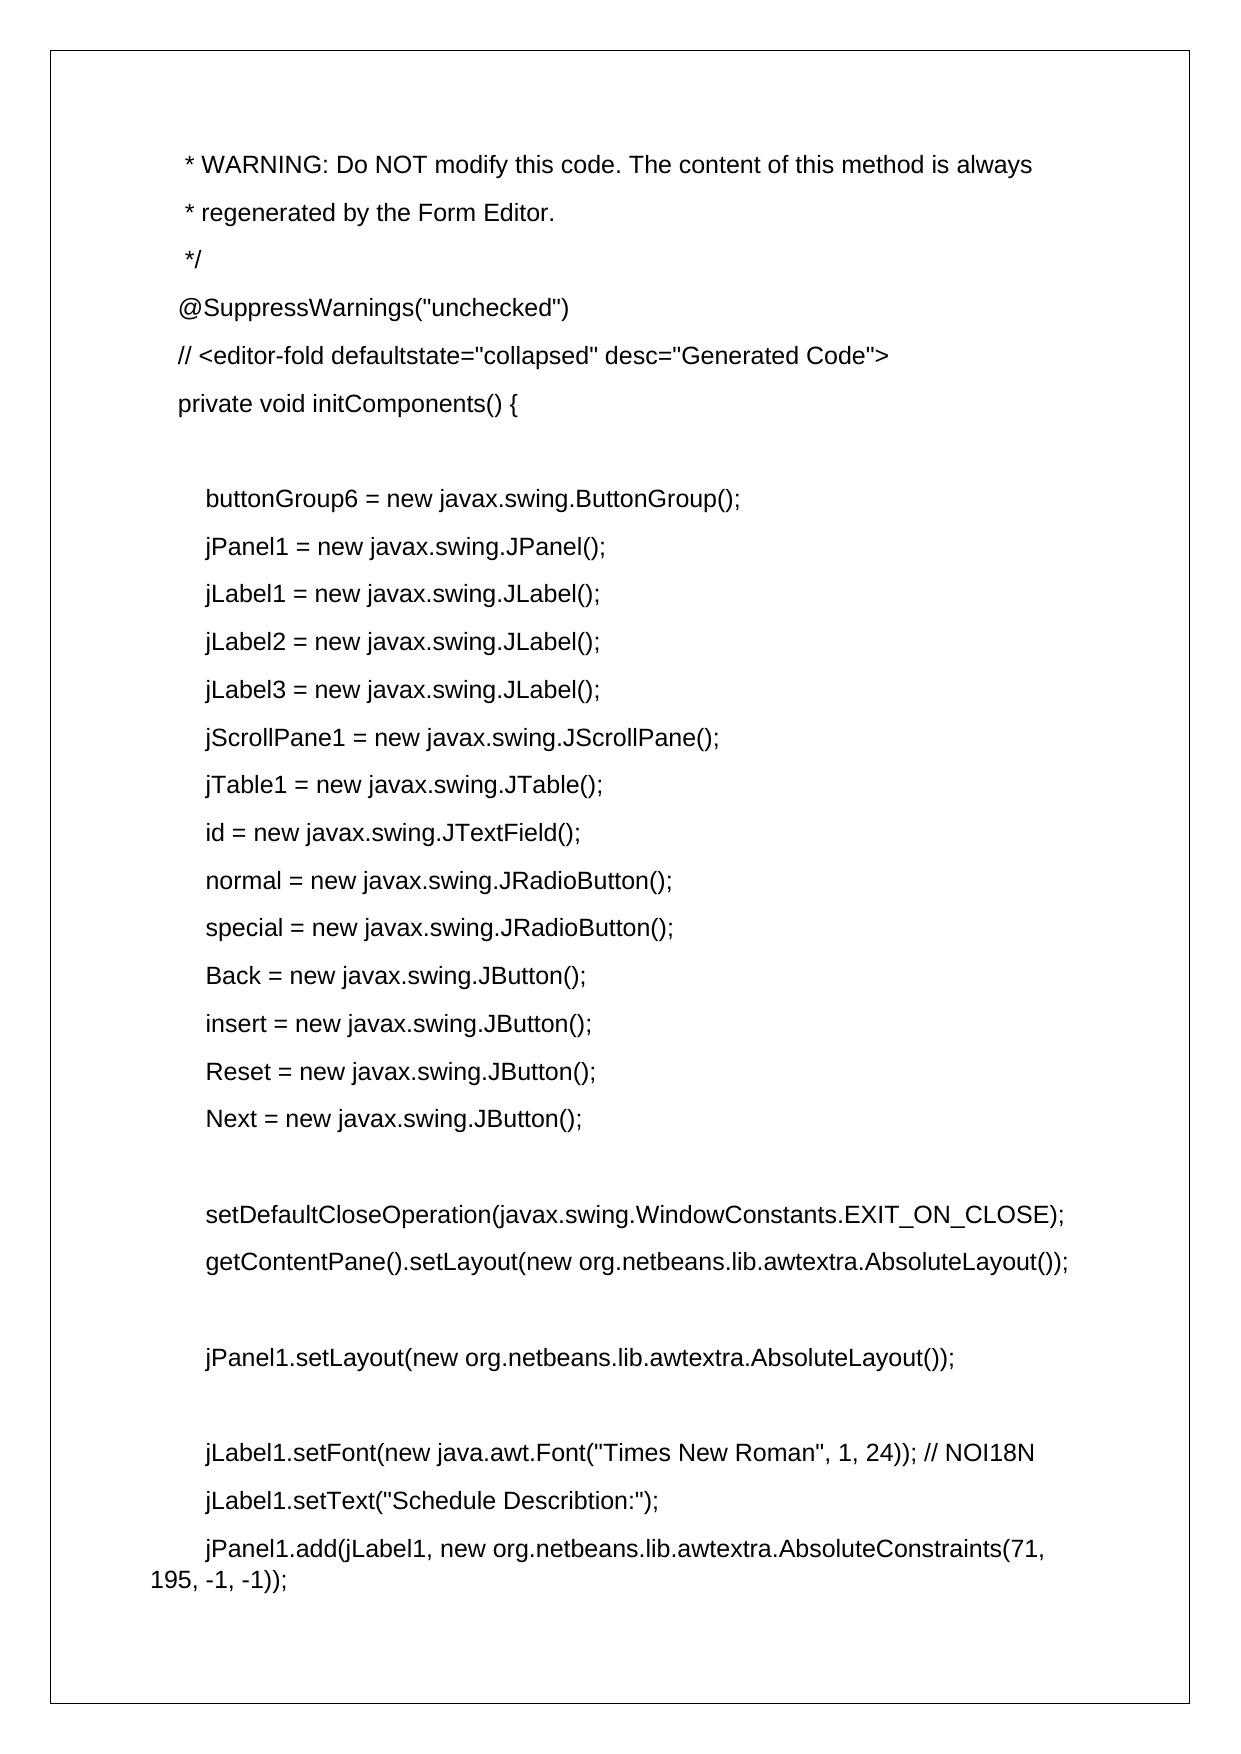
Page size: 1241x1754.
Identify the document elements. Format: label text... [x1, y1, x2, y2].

text private void initComponents() { [150, 388, 1090, 417]
text jPanel1 = new javax.swing.JPanel(); [150, 532, 1090, 560]
text insert = new javax.swing.JButton(); [150, 1009, 1090, 1037]
text jLabel1.setFont(new java.awt.Font("Times New Roman", 1, 24)); // NOI18N [150, 1438, 1090, 1467]
text jLabel1.setText("Schedule Describtion:"); [150, 1486, 1090, 1514]
text Back = new javax.swing.JButton(); [150, 961, 1090, 990]
text jLabel2 = new javax.swing.JLabel(); [150, 627, 1090, 656]
text @SuppressWarnings("unchecked") [150, 293, 1090, 322]
text setDefaultCloseOperation(javax.swing.WindowConstants.EXIT_ON_CLOSE); [150, 1199, 1090, 1228]
text jTable1 = new javax.swing.JTable(); [150, 770, 1090, 799]
text getContentPane().setLayout(new org.netbeans.lib.awtextra.AbsoluteLayout()); [150, 1247, 1090, 1276]
text jLabel1 = new javax.swing.JLabel(); [150, 579, 1090, 608]
text // <editor-fold defaultstate="collapsed" desc="Generated Code"> [150, 341, 1090, 369]
text jLabel3 = new javax.swing.JLabel(); [150, 675, 1090, 703]
text Next = new javax.swing.JButton(); [150, 1104, 1090, 1133]
text jPanel1.add(jLabel1, new org.netbeans.lib.awtextra.AbsoluteConstraints(71, 195, -1, -1)); [150, 1533, 1090, 1593]
text jPanel1.setLayout(new org.netbeans.lib.awtextra.AbsoluteLayout()); [150, 1343, 1090, 1371]
text id = new javax.swing.JTextField(); [150, 818, 1090, 847]
text * WARNING: Do NOT modify this code. The content of this method is always [150, 150, 1090, 179]
text special = new javax.swing.JRadioButton(); [150, 913, 1090, 942]
text Reset = new javax.swing.JButton(); [150, 1056, 1090, 1085]
text jScrollPane1 = new javax.swing.JScrollPane(); [150, 722, 1090, 751]
text buttonGroup6 = new javax.swing.ButtonGroup(); [150, 484, 1090, 513]
text normal = new javax.swing.JRadioButton(); [150, 866, 1090, 894]
text * regenerated by the Form Editor. [150, 198, 1090, 226]
text */ [150, 245, 1090, 274]
